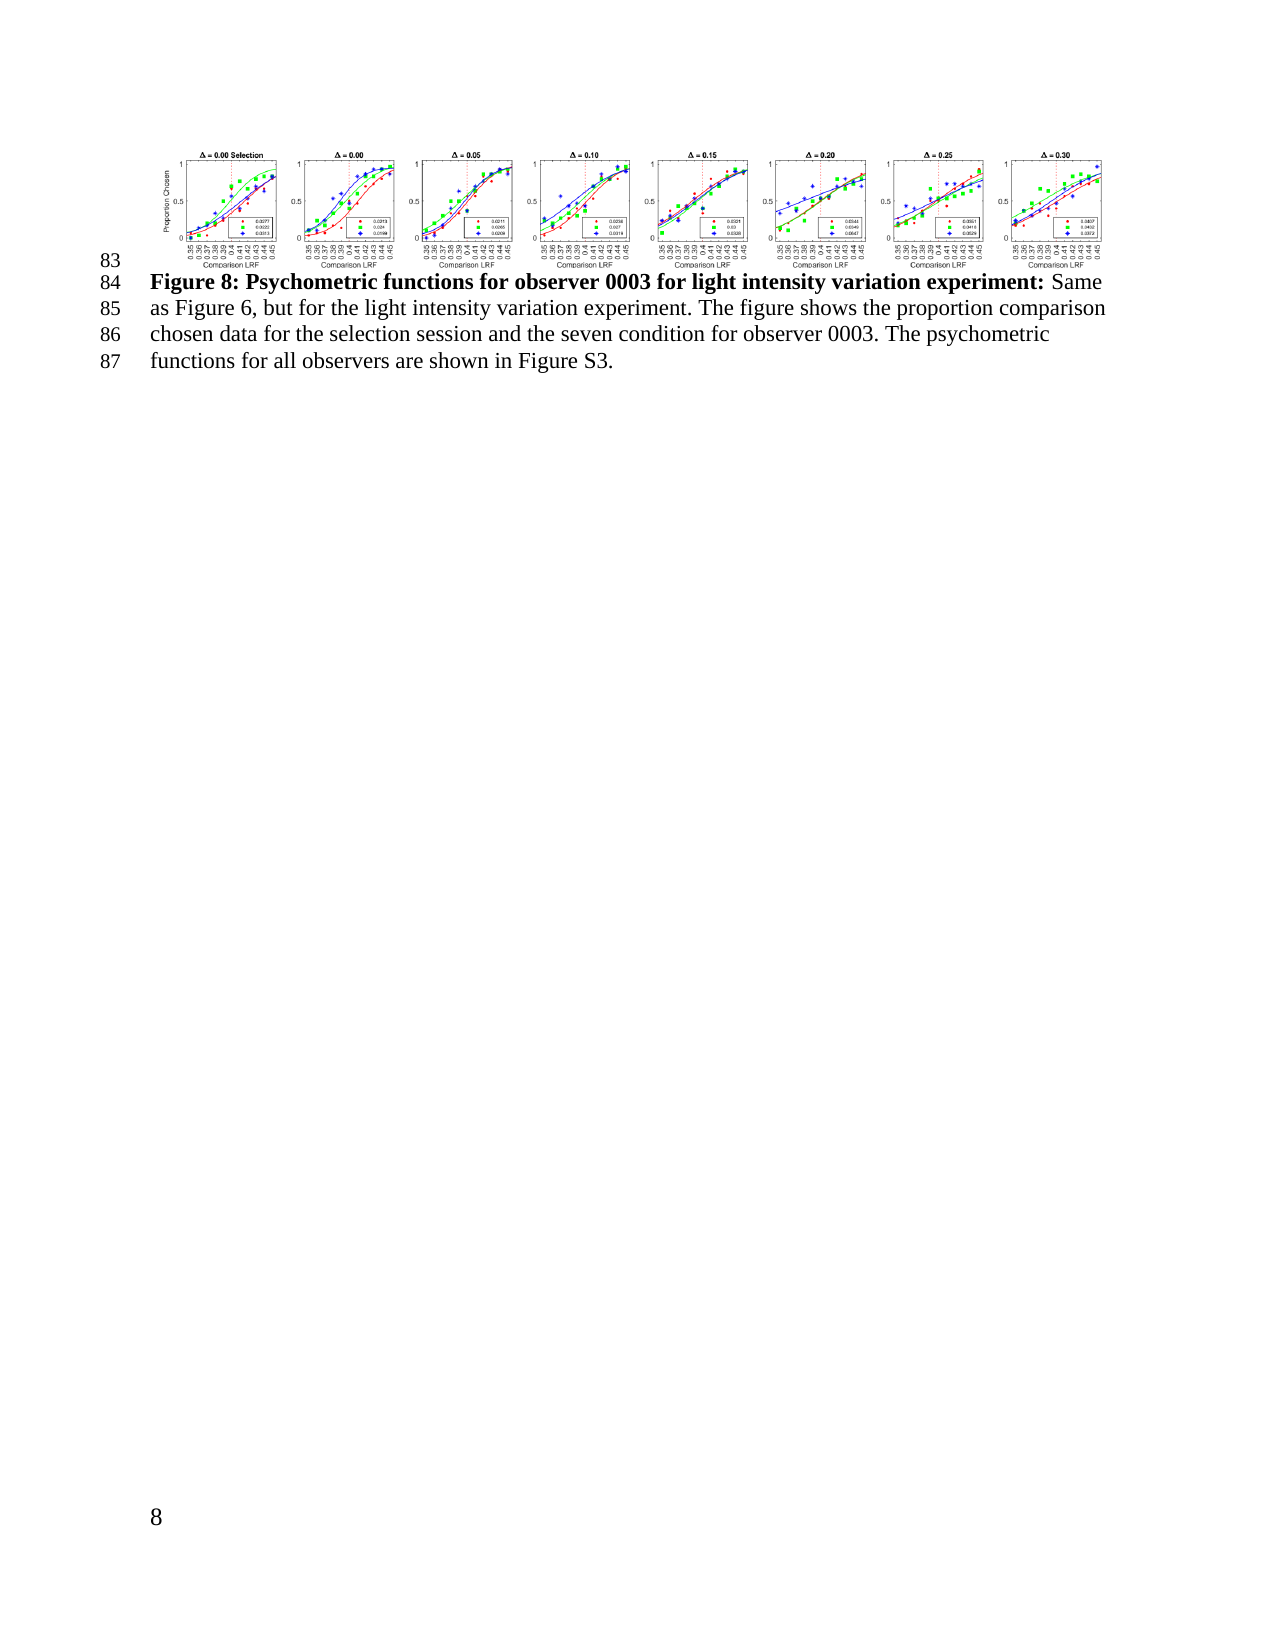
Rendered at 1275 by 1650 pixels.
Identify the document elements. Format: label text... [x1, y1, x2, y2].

text Figure 8: Psychometric functions for observer 0003 for light intensity variation experiment: Same as Figure 6, but for the light intensity variation experiment. The figure shows the proportion comparison chosen data for the selection session and the seven condition for observer 0003. The psychometric functions for all observers are shown in Figure S3. [150, 268, 1125, 373]
